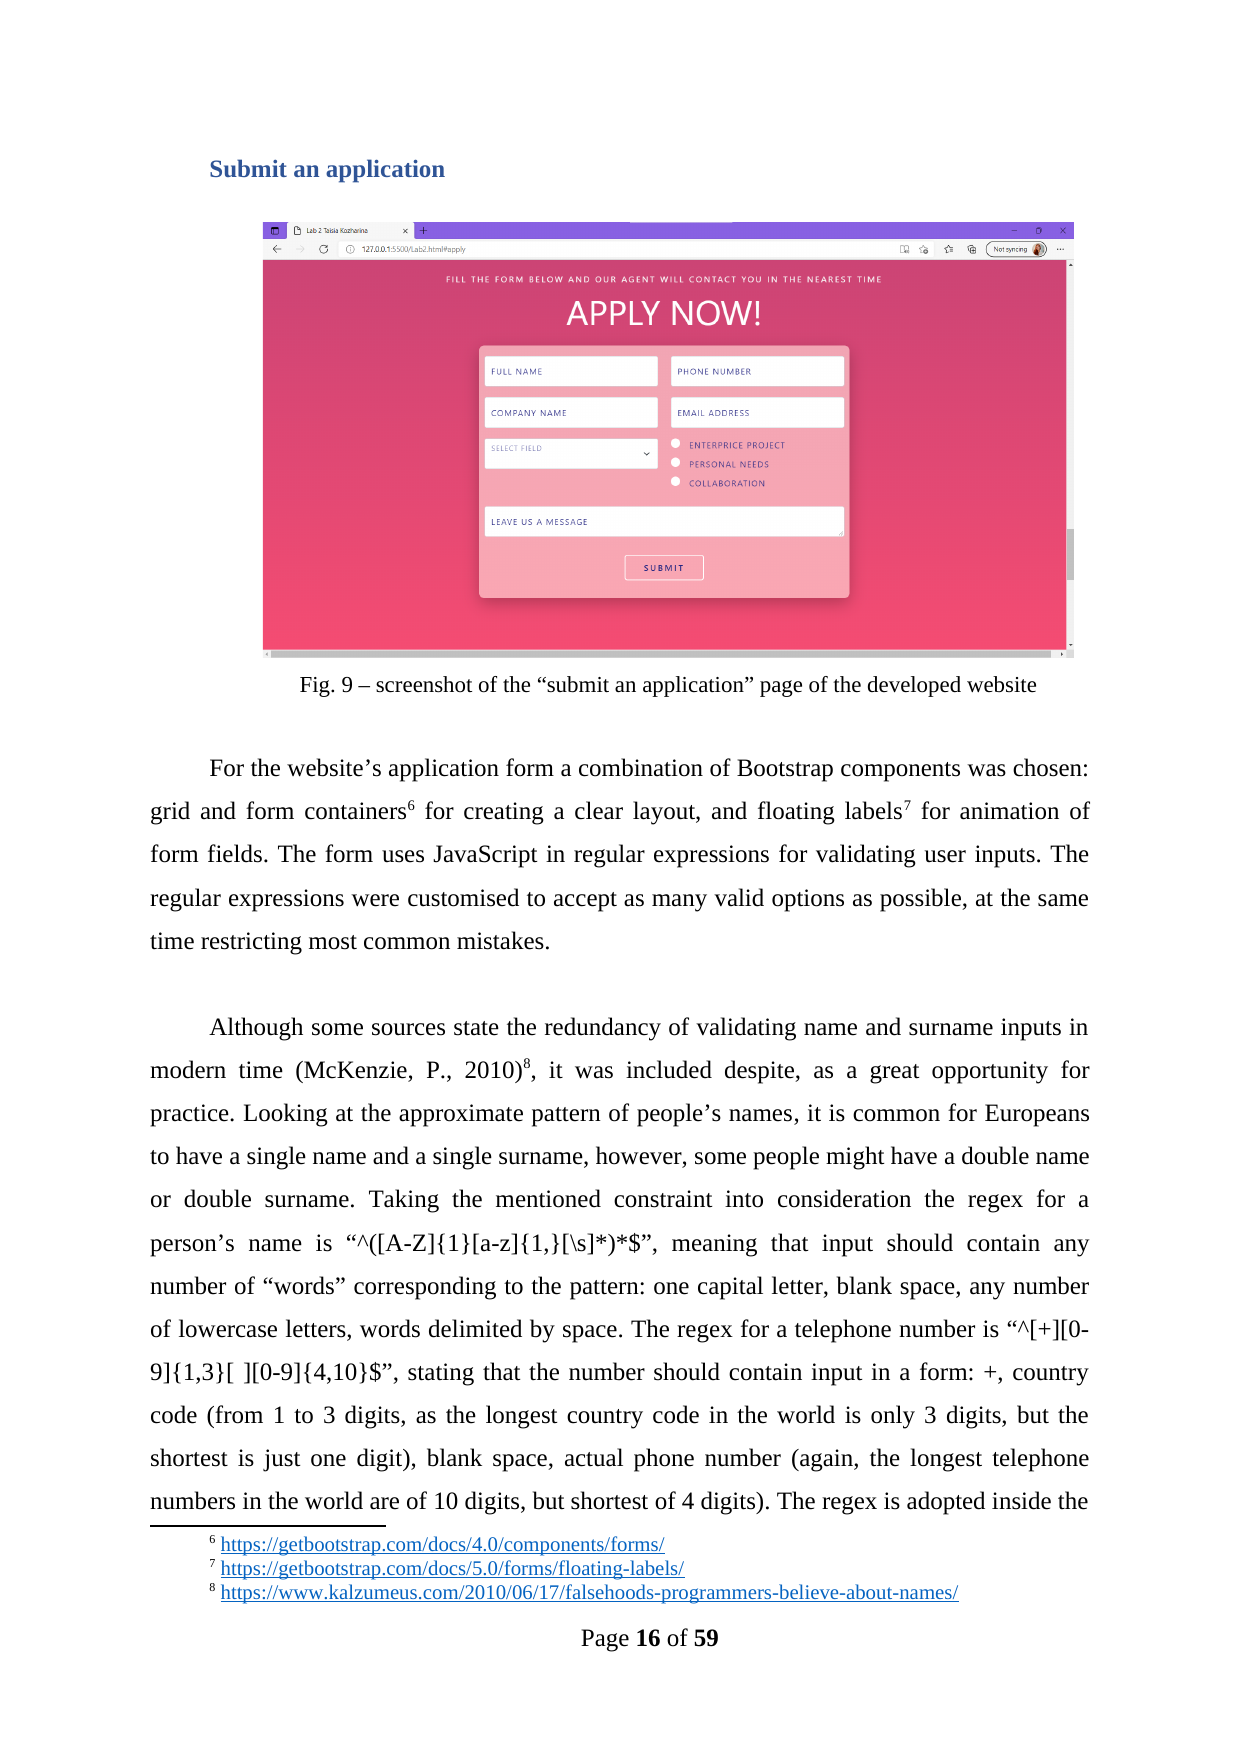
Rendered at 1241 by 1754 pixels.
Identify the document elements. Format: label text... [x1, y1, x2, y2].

subtitle Submit an application [150, 154, 1090, 183]
text For the website’s application form a combination of Bootstrap components was chosen: grid and form containers for creating a clear layout, and floating labels for animation of form fields. The form uses JavaScript in regular expressions for validating user inputs. The regular expressions were customised to accept as many valid options as possible, at the same time restricting most common mistakes. [150, 753, 1090, 954]
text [150, 1012, 1090, 1515]
picture [262, 222, 1074, 658]
